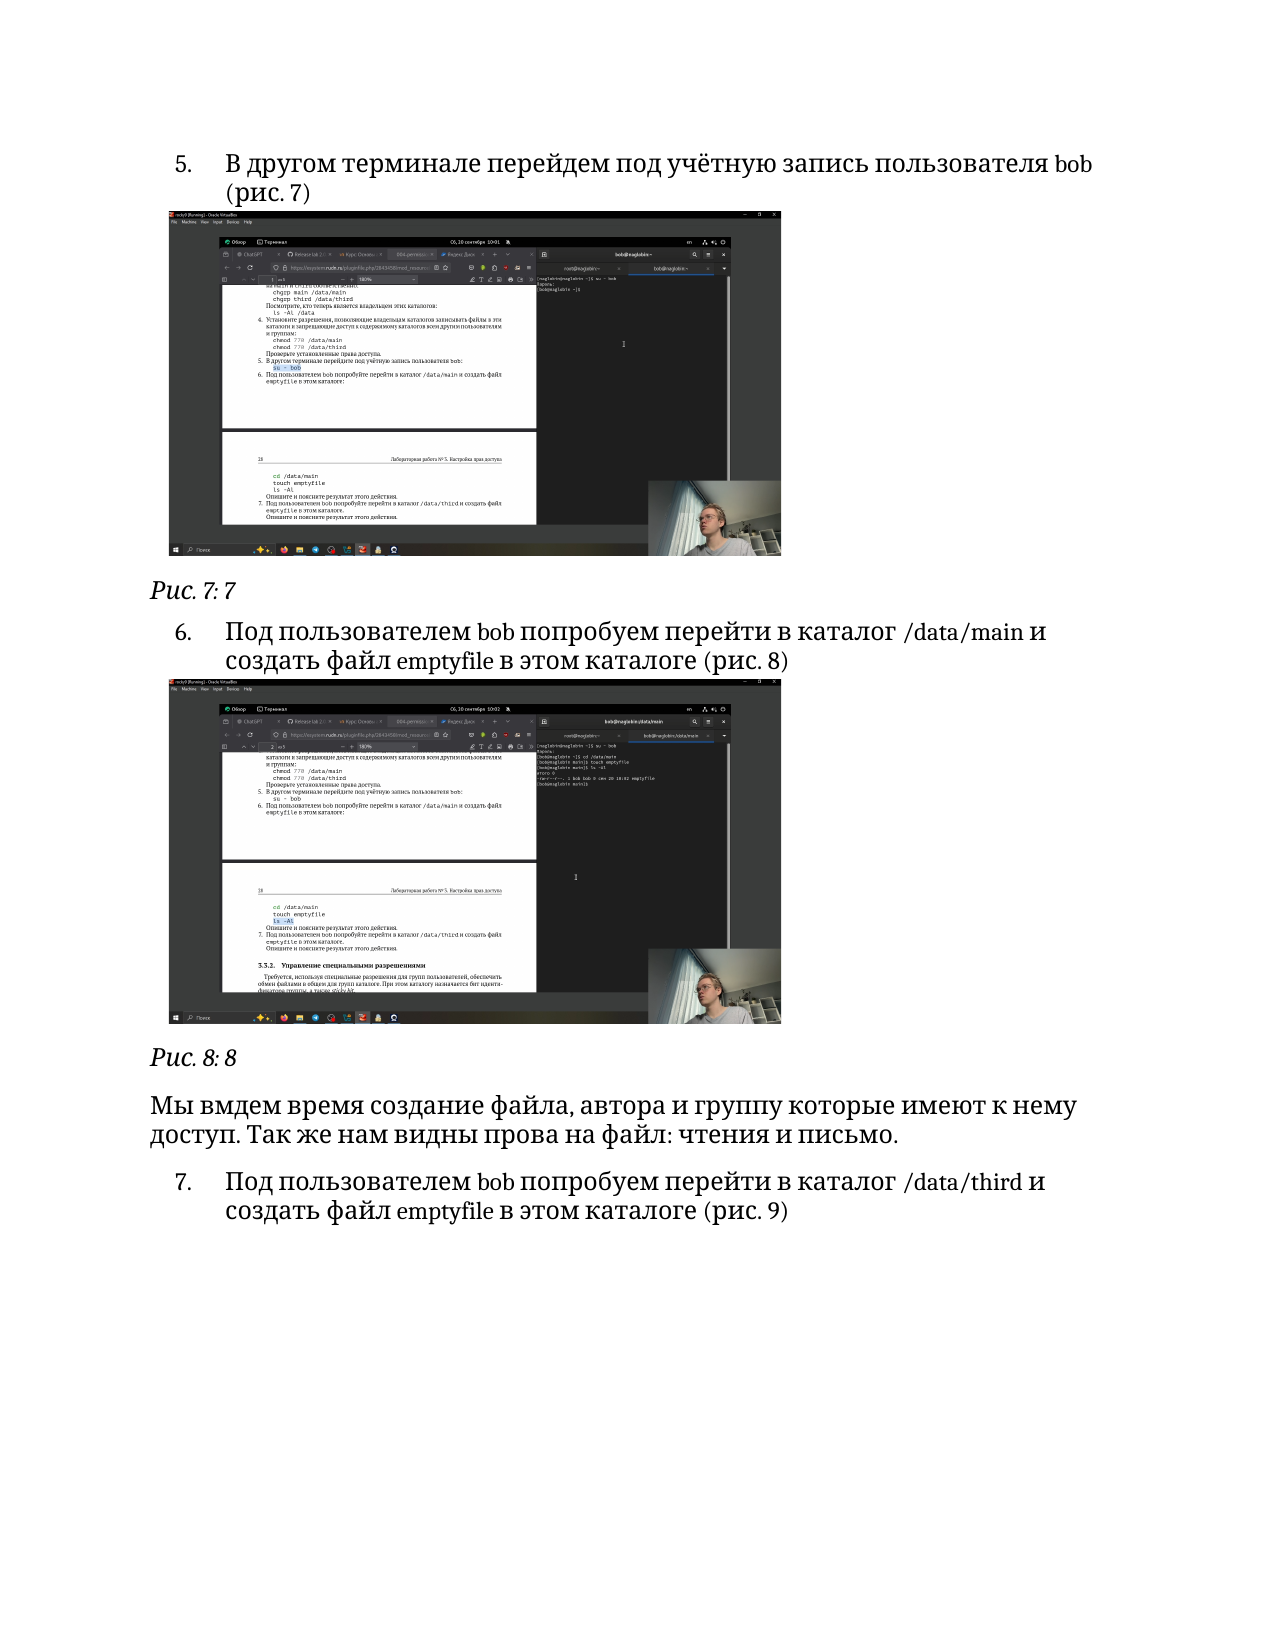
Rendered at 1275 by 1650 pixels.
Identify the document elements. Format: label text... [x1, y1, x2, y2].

list Под пользователем bob попробуем перейти в каталог /data/third и создать файл emptyfile в этом каталоге (рис. 9) [175, 1168, 1125, 1226]
text Мы вмдем время создание файла, автора и группу которые имеют к нему доступ. Так же нам видны прова на файл: чтения и письмо. [150, 1092, 1125, 1149]
text Рис. 8: 8 [150, 1044, 1125, 1073]
text Рис. 7: 7 [150, 577, 1125, 605]
picture [168, 679, 782, 1024]
picture [168, 211, 782, 556]
list Под пользователем bob попробуем перейти в каталог /data/main и создать файл emptyfile в этом каталоге (рис. 8) [175, 618, 1125, 675]
list В другом терминале перейдем под учётную запись пользователя bob (рис. 7) [175, 150, 1125, 207]
